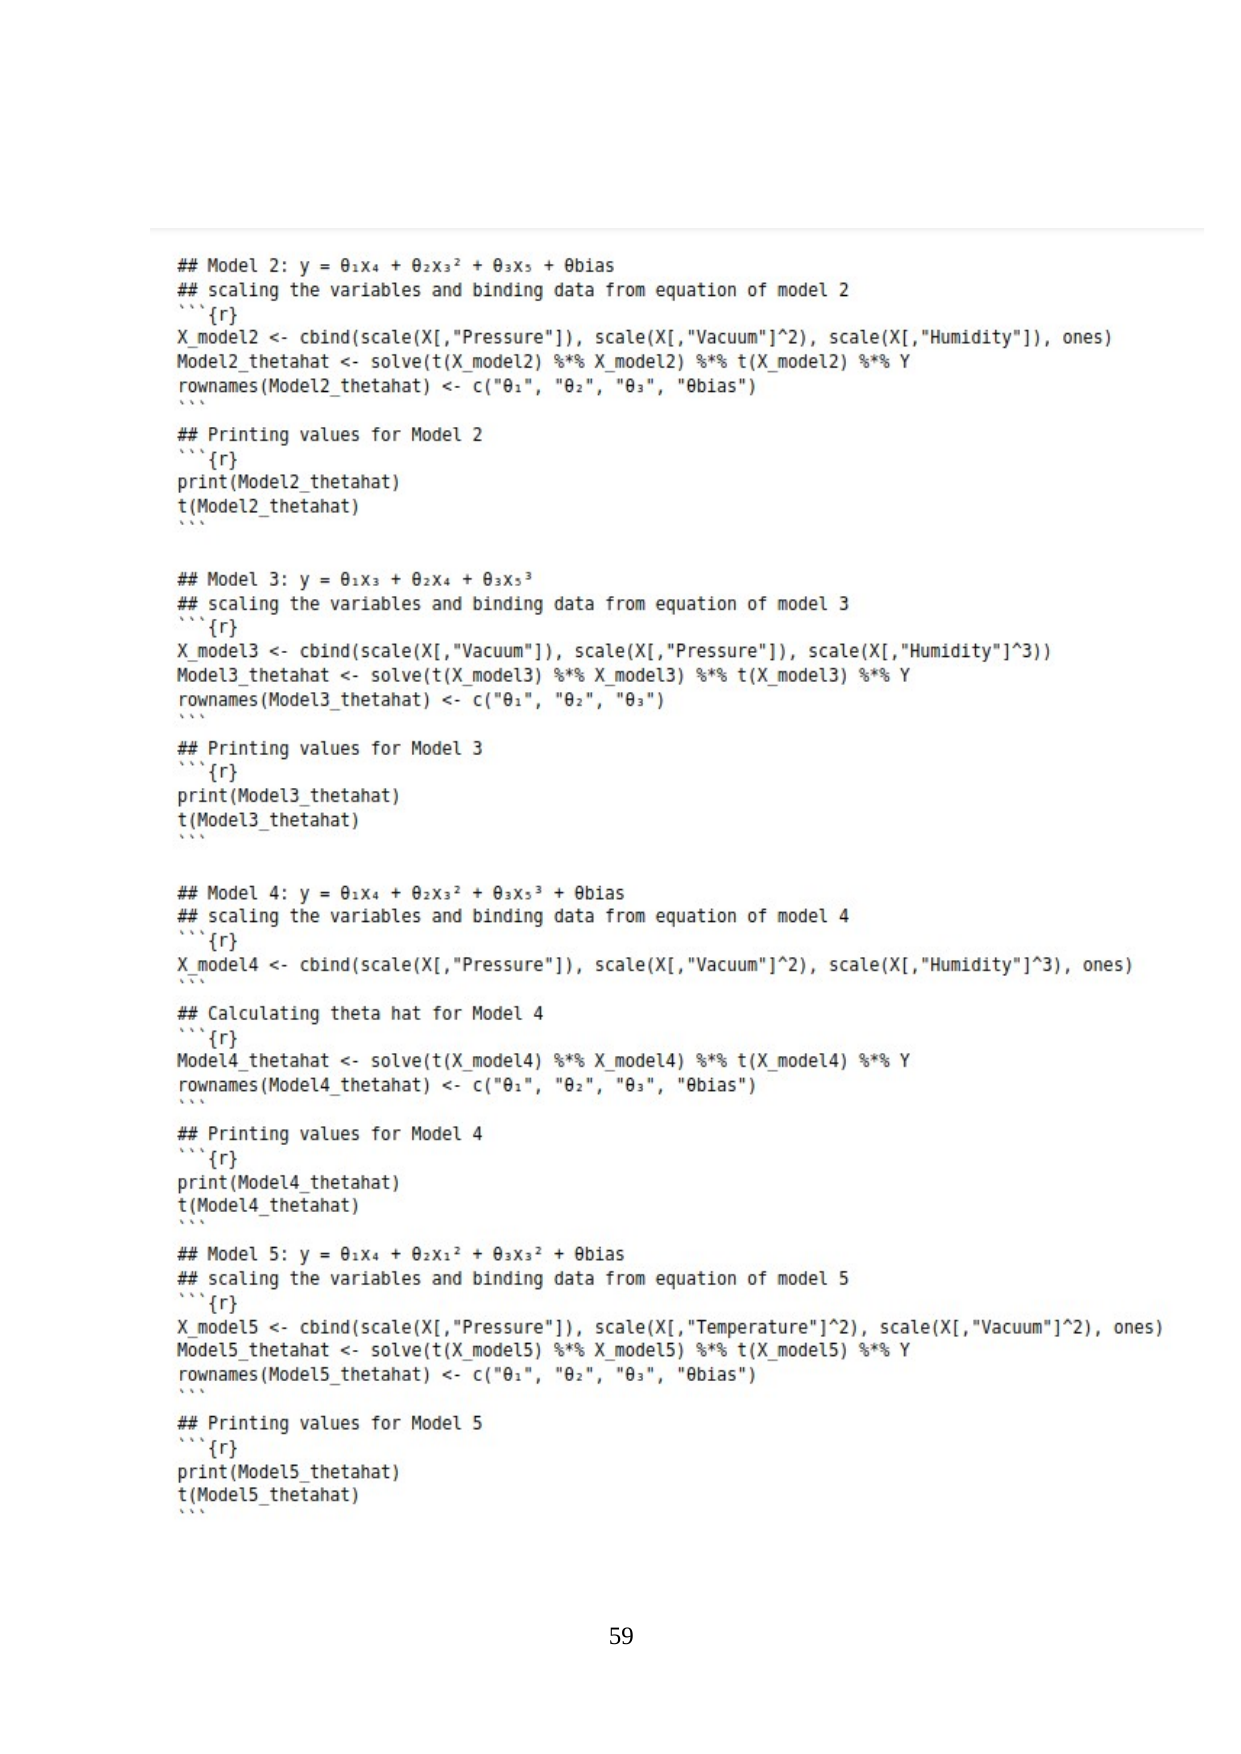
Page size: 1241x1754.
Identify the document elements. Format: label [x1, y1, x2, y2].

picture [150, 228, 1205, 1544]
